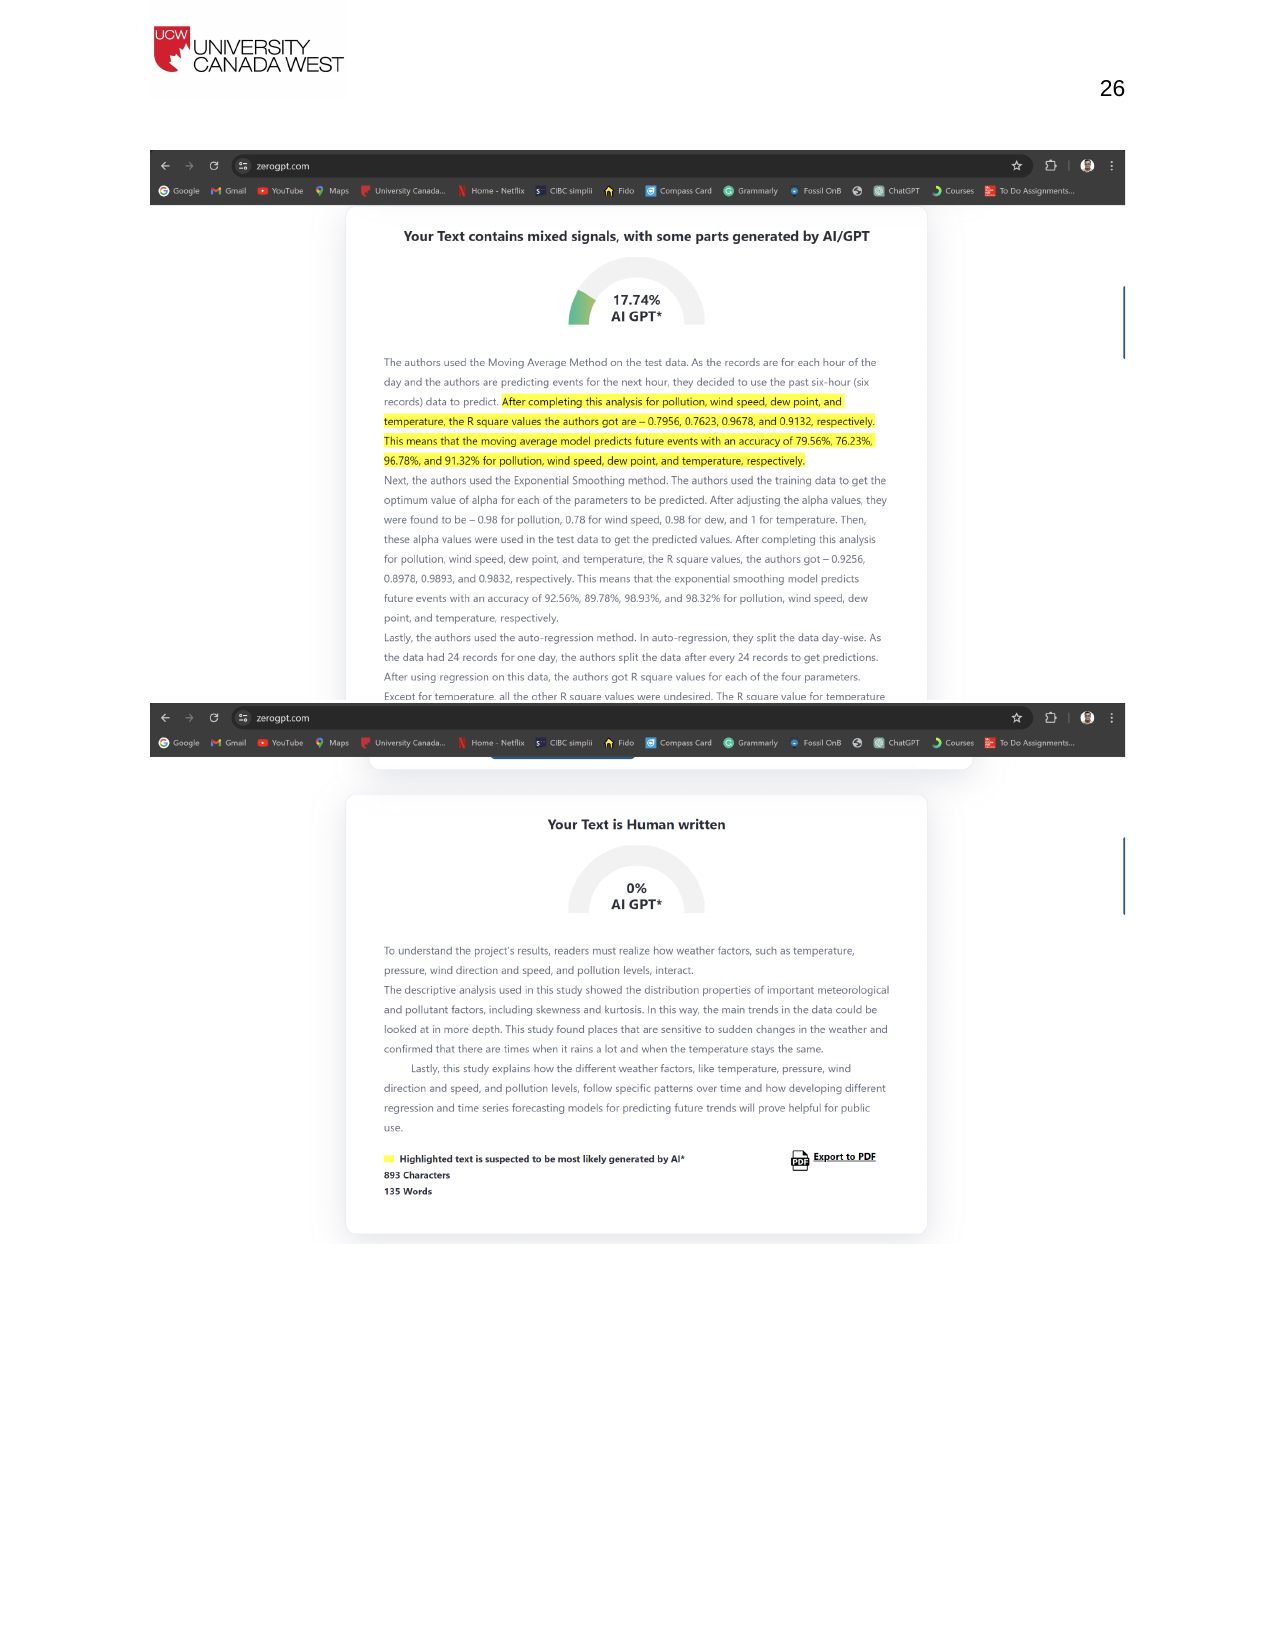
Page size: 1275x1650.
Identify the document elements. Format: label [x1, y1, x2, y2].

picture [150, 0, 348, 99]
picture [150, 703, 1125, 1244]
picture [150, 150, 1125, 700]
